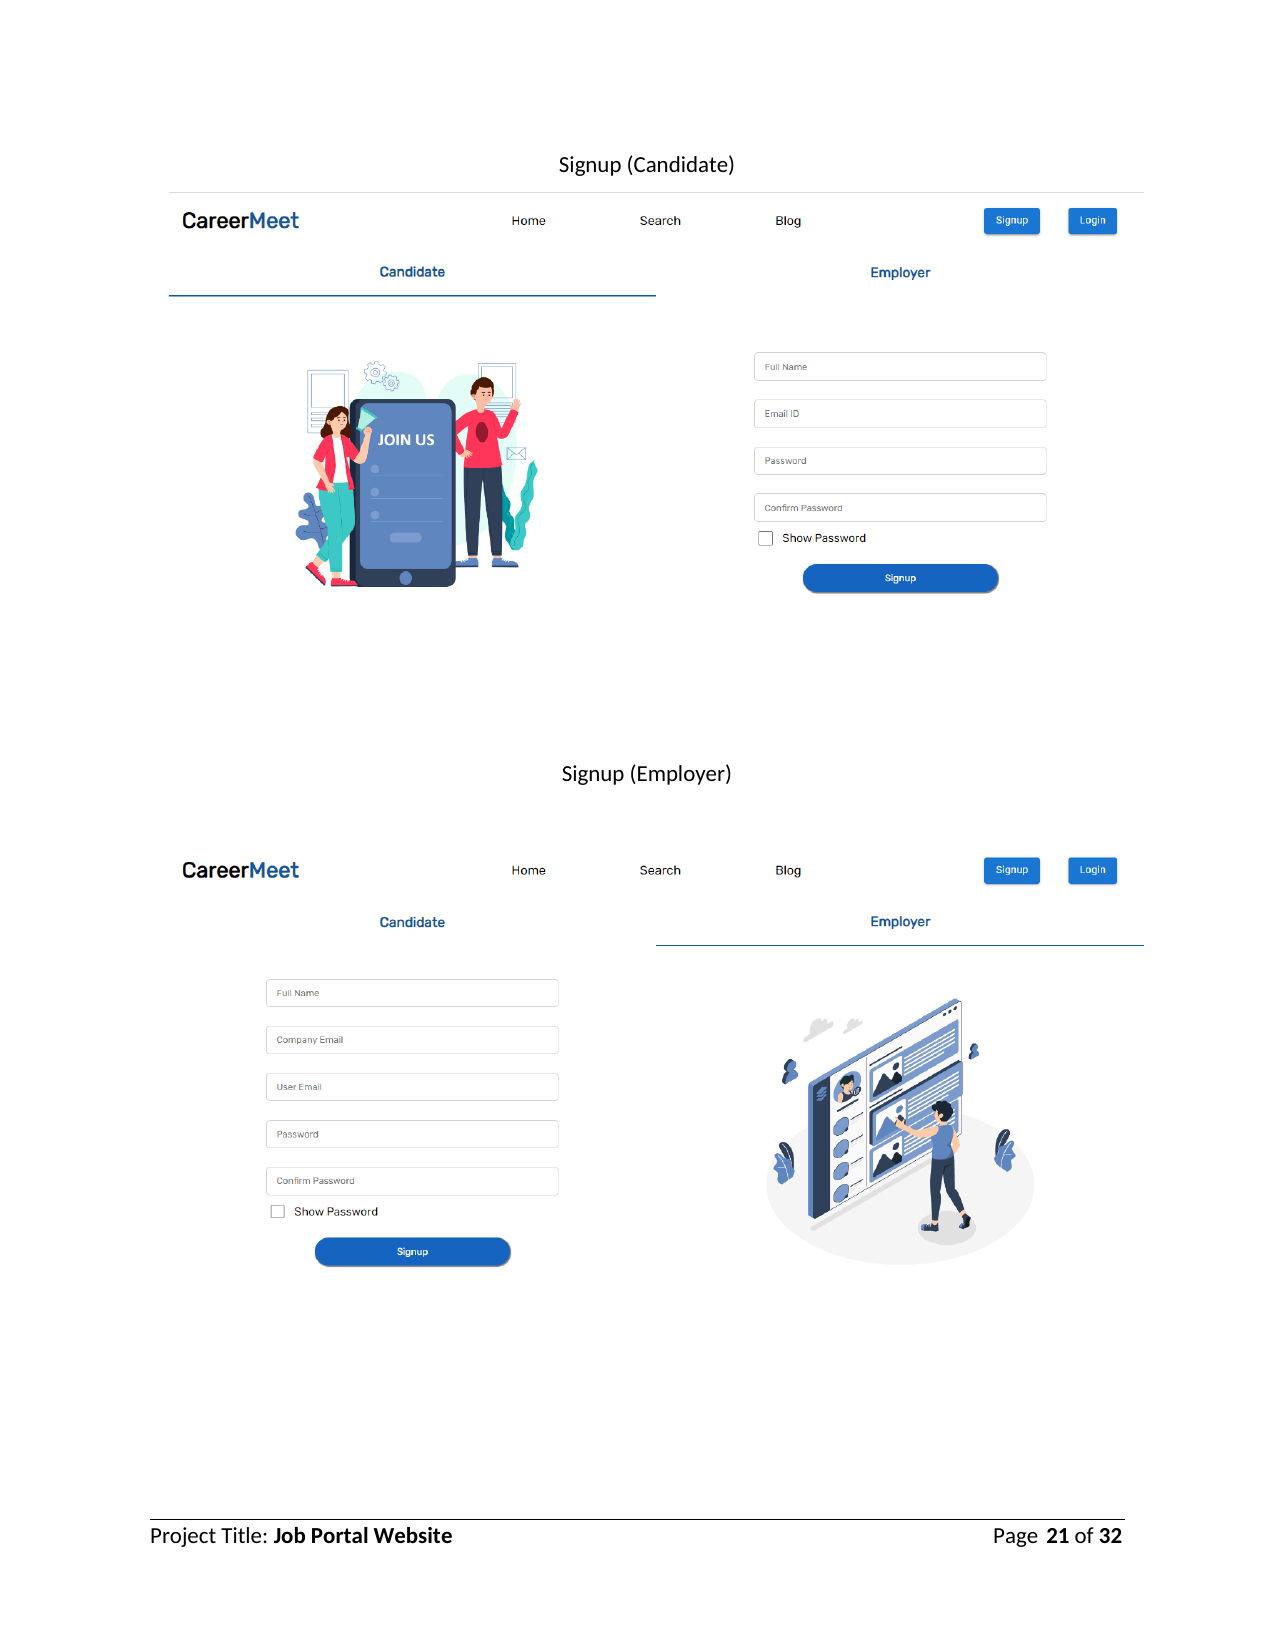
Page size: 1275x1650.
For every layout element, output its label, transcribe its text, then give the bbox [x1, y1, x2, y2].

list Signup (Candidate) [169, 150, 1125, 178]
picture [168, 192, 1144, 661]
picture [168, 842, 1144, 1311]
list Signup (Employer) [169, 759, 1125, 787]
